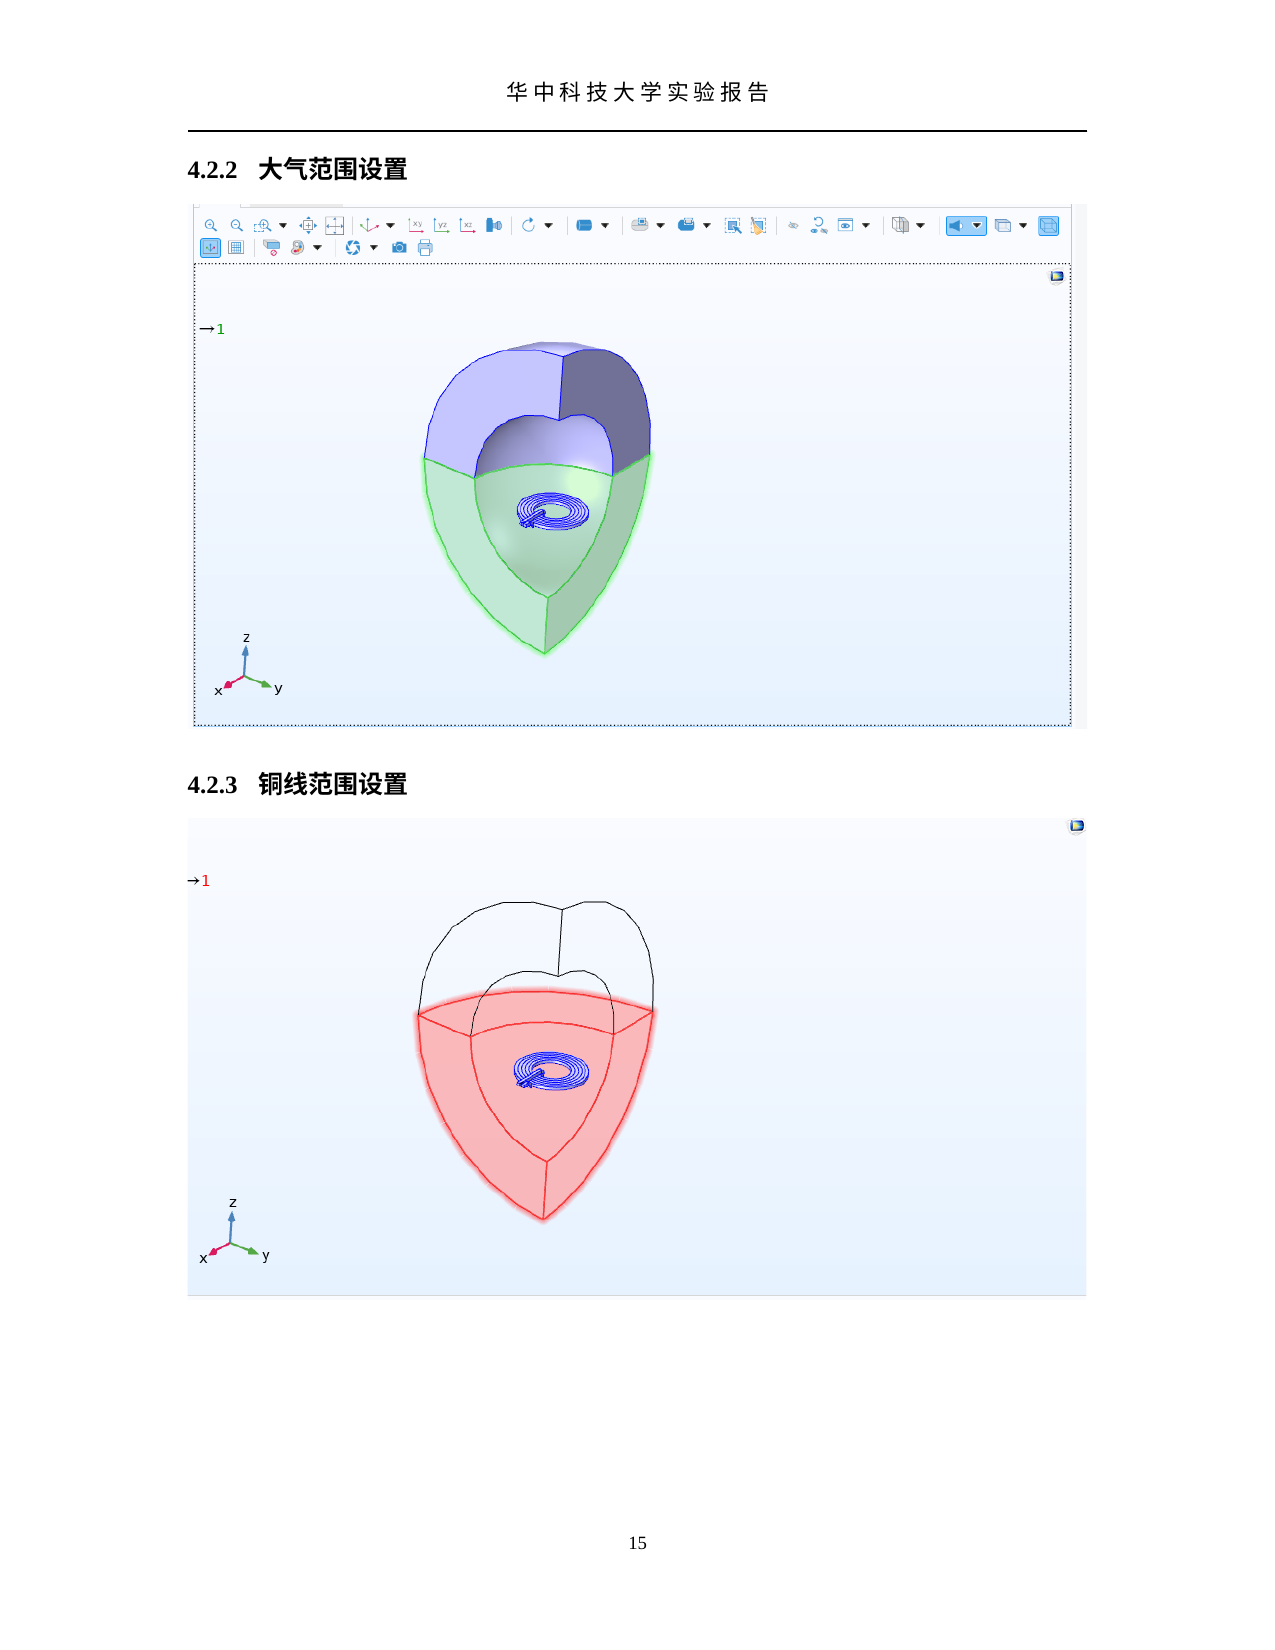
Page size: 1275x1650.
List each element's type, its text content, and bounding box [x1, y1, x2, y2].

subtitle 铜线范围设置 [187, 764, 1087, 801]
picture [187, 818, 1087, 1300]
subtitle 大气范围设置 [187, 150, 1087, 186]
picture [187, 204, 1088, 729]
